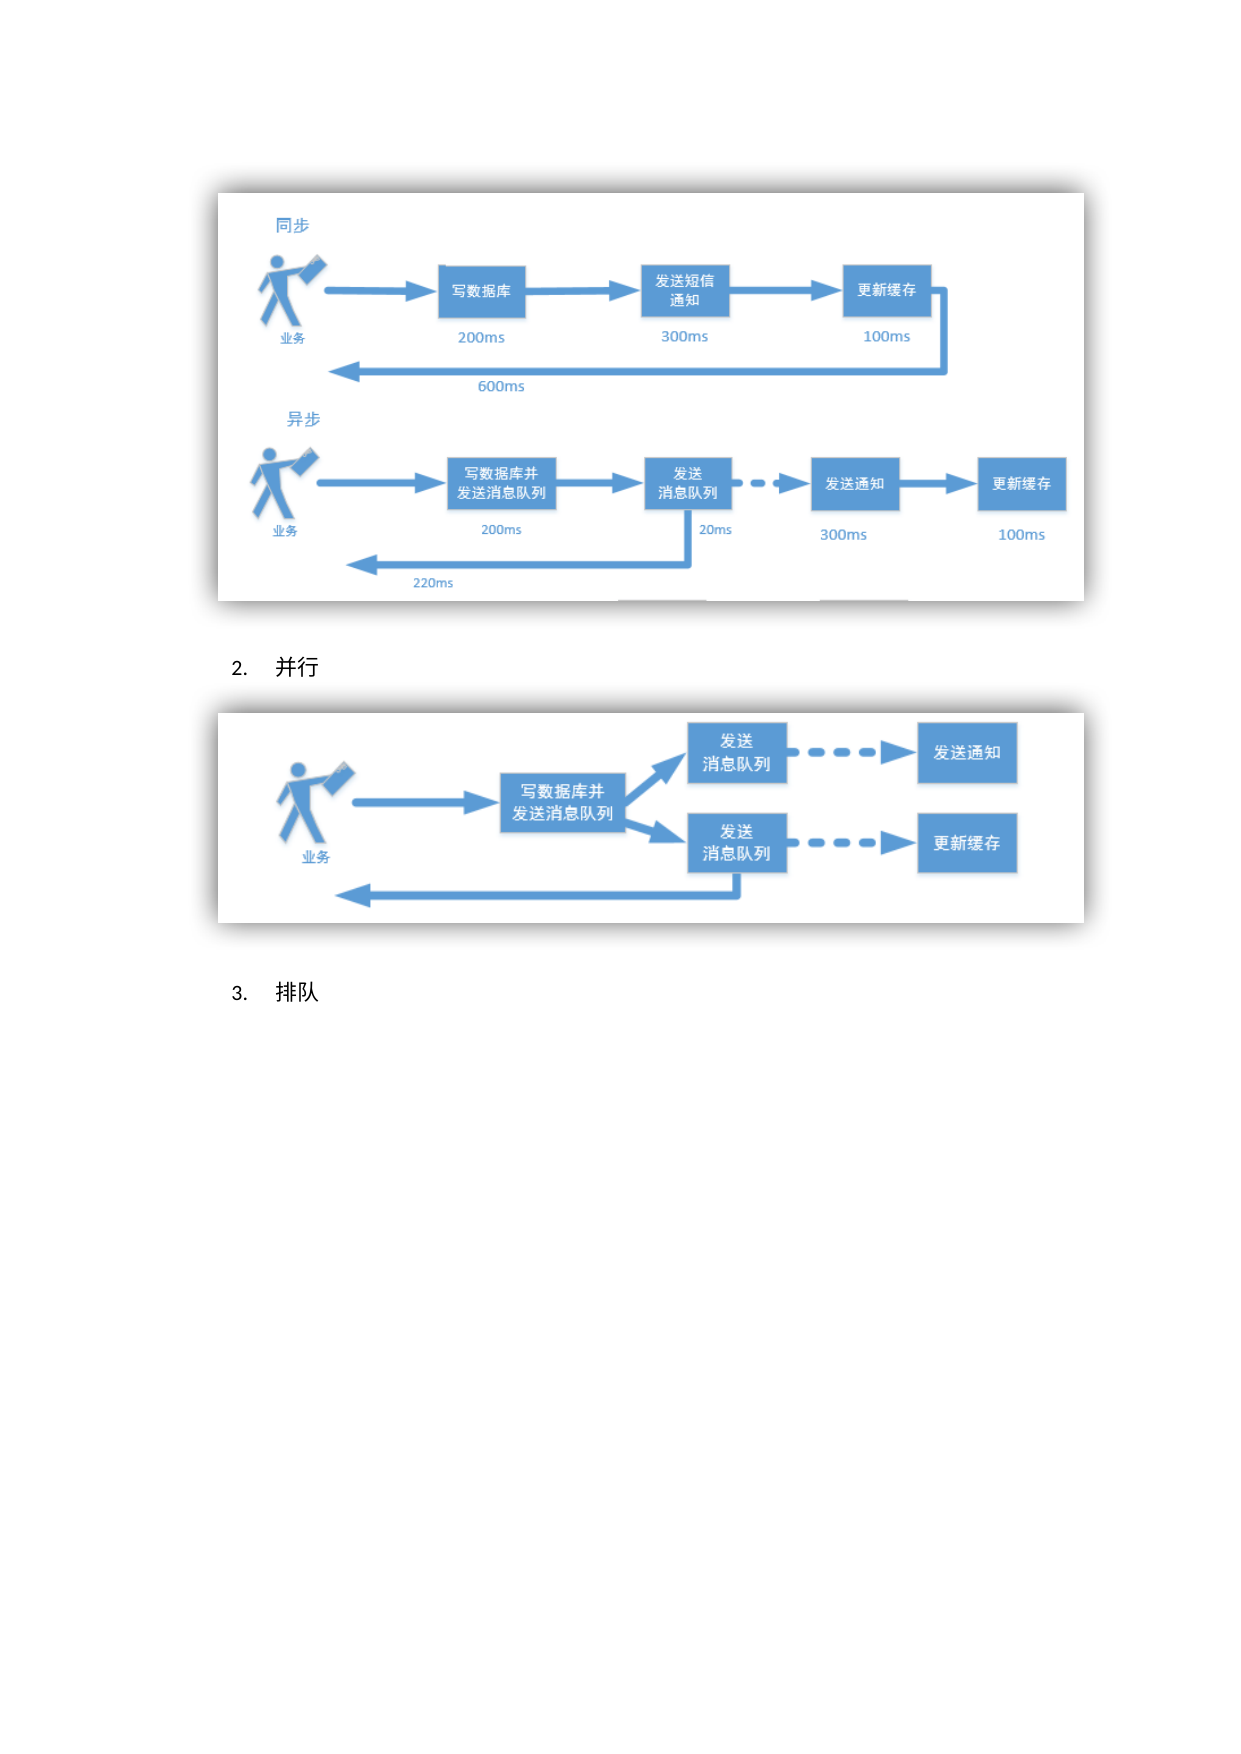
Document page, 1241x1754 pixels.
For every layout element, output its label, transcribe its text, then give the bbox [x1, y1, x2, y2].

picture [218, 193, 1084, 601]
list 排队 [231, 974, 1053, 1007]
list 并行 [231, 649, 1053, 682]
picture [218, 713, 1084, 923]
